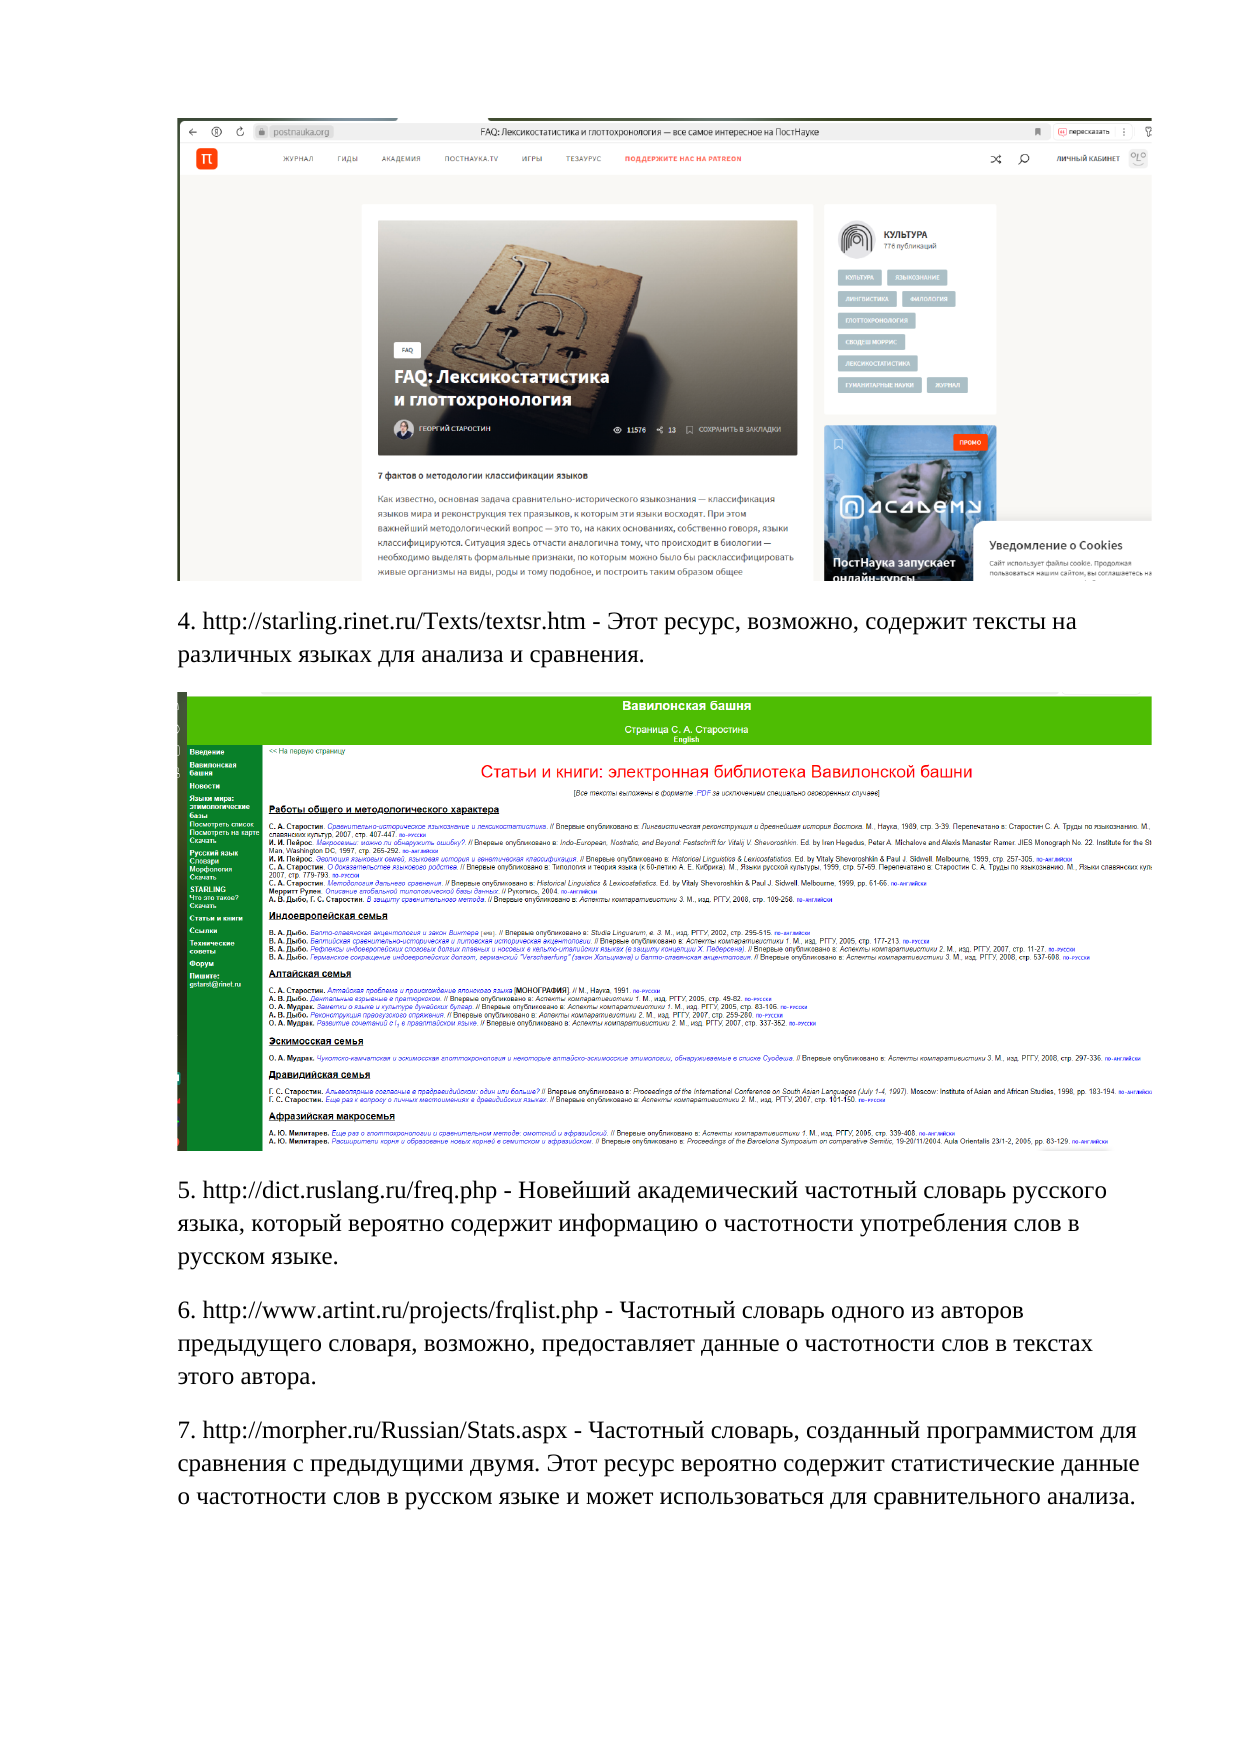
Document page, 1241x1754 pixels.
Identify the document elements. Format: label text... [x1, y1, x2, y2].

text 6. http://www.artint.ru/projects/frqlist.php - Частотный словарь одного из авторов предыдущего словаря, возможно, предоставляет данные о частотности слов в текстах этого автора. [177, 1295, 1152, 1390]
text 7. http://morpher.ru/Russian/Stats.aspx - Частотный словарь, созданный программистом для сравнения с предыдущими двумя. Этот ресурс вероятно содержит статистические данные о частотности слов в русском языке и может использоваться для сравнительного анализа. [177, 1415, 1152, 1510]
text 5. http://dict.ruslang.ru/freq.php - Новейший академический частотный словарь русского языка, который вероятно содержит информацию о частотности употребления слов в русском языке. [177, 1175, 1152, 1270]
text 4. http://starling.rinet.ru/Texts/textsr.htm - Этот ресурс, возможно, содержит тексты на различных языках для анализа и сравнения. [177, 606, 1152, 668]
picture [177, 118, 1152, 581]
picture [177, 692, 1152, 1151]
